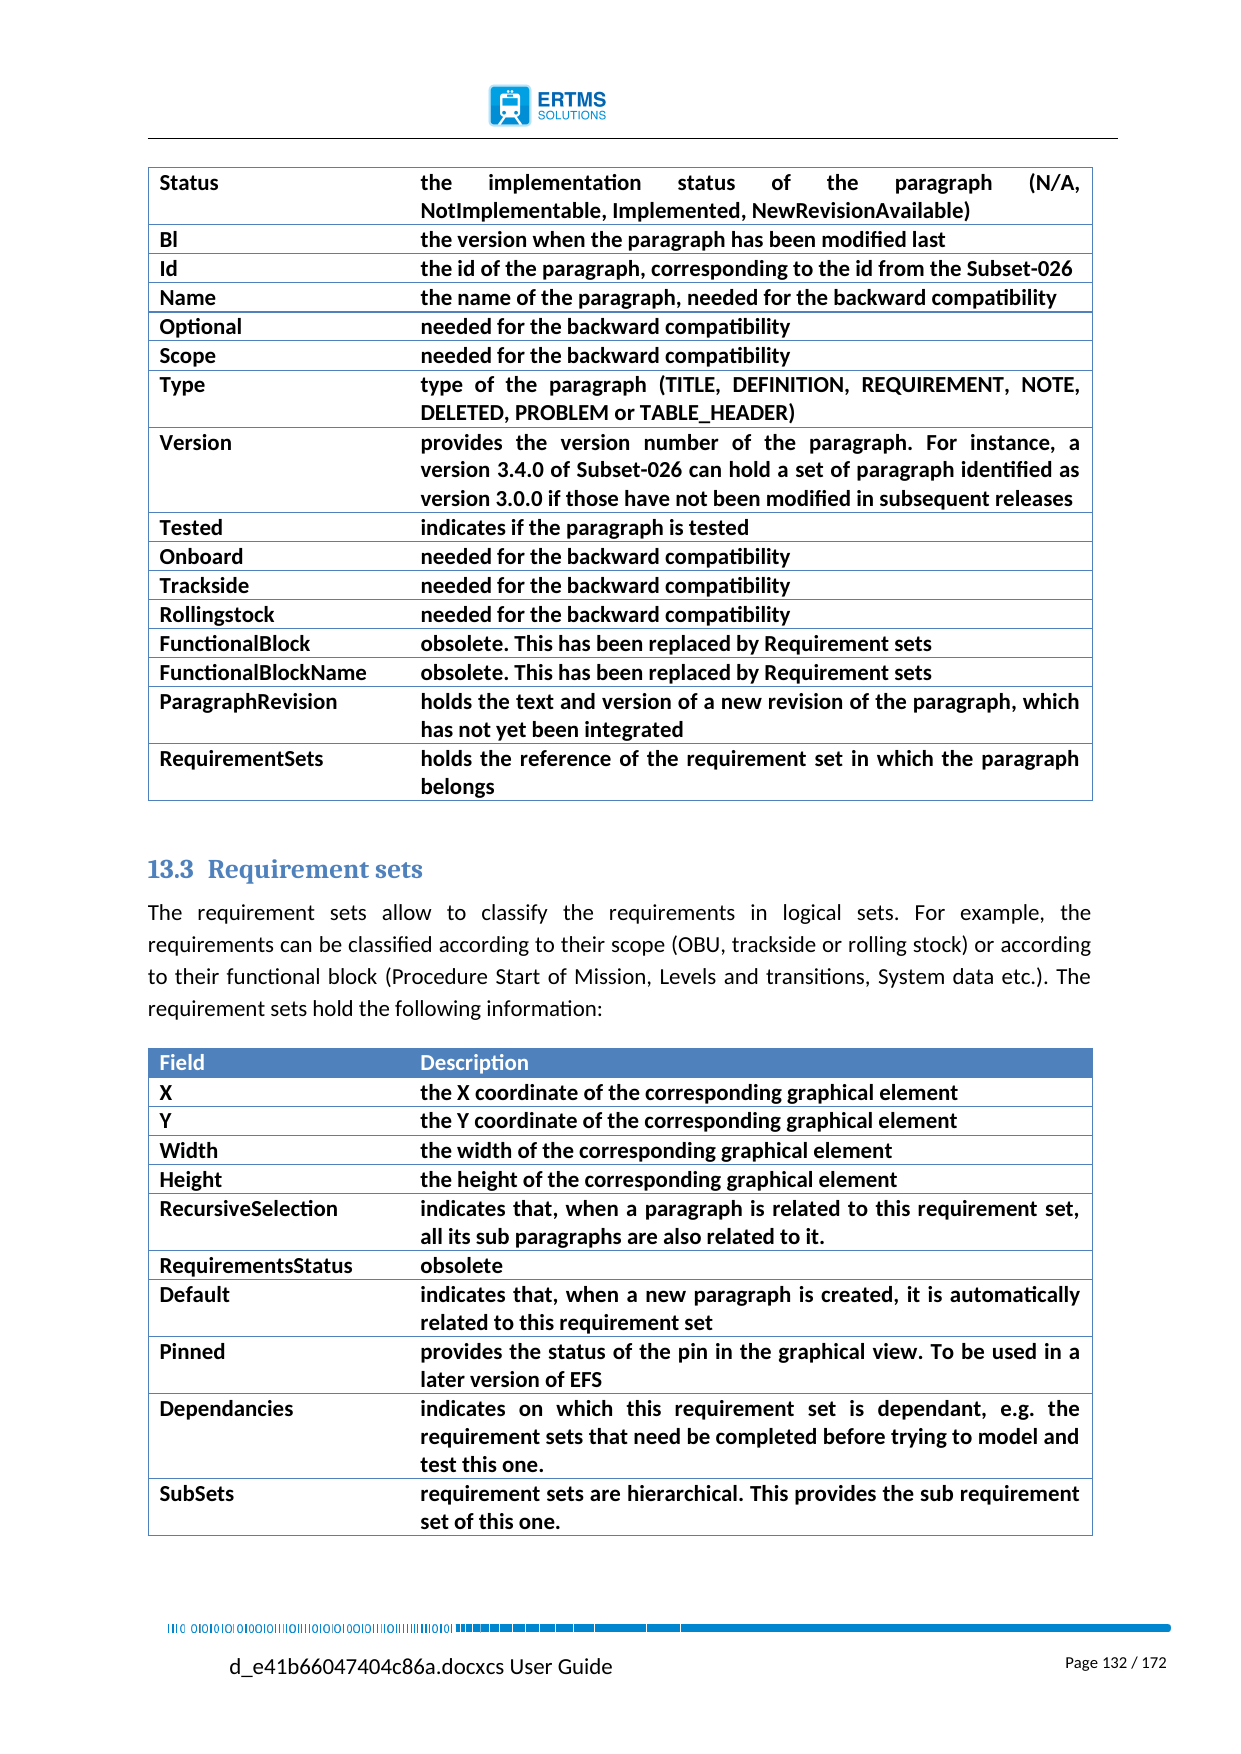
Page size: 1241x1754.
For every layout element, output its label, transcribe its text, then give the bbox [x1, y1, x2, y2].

table_cell indicates that, when a new paragraph is created, it is automatically related to this requirement set [409, 1280, 1092, 1336]
text The requirement sets allow to classify the requirements in logical sets. For example, the requirements can be classified according to their scope (OBU, trackside or rolling stock) or according to their functional block (Procedure Start of Mission, Levels and transitions, System data etc.). The requirement sets hold the following information: [148, 898, 1093, 1022]
table_cell Type [149, 371, 409, 427]
picture [167, 1624, 1171, 1633]
table_cell obsolete [409, 1251, 1092, 1279]
table_cell Trackside [149, 571, 409, 599]
table_cell Width [149, 1136, 409, 1164]
table_cell requirement sets are hierarchical. This provides the sub requirement set of this one. [409, 1479, 1092, 1535]
table_cell type of the paragraph (TITLE, DEFINITION, REQUIREMENT, NOTE, DELETED, PROBLEM or TABLE_HEADER) [409, 371, 1092, 427]
table_cell needed for the backward compatibility [409, 341, 1092, 369]
table_cell Status [149, 168, 409, 224]
table_cell FunctionalBlockName [149, 658, 409, 686]
table_cell Optional [149, 313, 409, 340]
table_cell the id of the paragraph, corresponding to the id from the Subset-026 [409, 254, 1092, 282]
table_cell the implementation status of the paragraph (N/A, NotImplementable, Implemented, NewRevisionAvailable) [409, 168, 1092, 224]
table_cell indicates if the paragraph is tested [409, 513, 1092, 541]
table_header Description [409, 1049, 1092, 1077]
table_cell indicates that, when a paragraph is related to this requirement set, all its sub paragraphs are also related to it. [409, 1194, 1092, 1250]
table_cell the Y coordinate of the corresponding graphical element [409, 1107, 1092, 1135]
subtitle Requirement sets [148, 854, 1093, 885]
table_cell obsolete. This has been replaced by Requirement sets [409, 658, 1092, 686]
table_cell obsolete. This has been replaced by Requirement sets [409, 629, 1092, 657]
table_cell RecursiveSelection [149, 1194, 409, 1250]
table_cell indicates on which this requirement set is dependant, e.g. the requirement sets that need be completed before trying to model and test this one. [409, 1394, 1092, 1478]
table_cell the height of the corresponding graphical element [409, 1165, 1092, 1193]
table_header Field [149, 1049, 409, 1077]
table_cell holds the reference of the requirement set in which the paragraph belongs [409, 744, 1092, 800]
table_cell SubSets [149, 1479, 409, 1535]
table_cell provides the version number of the paragraph. For instance, a version 3.4.0 of Subset-026 can hold a set of paragraph identified as version 3.0.0 if those have not been modified in subsequent releases [409, 428, 1092, 512]
table_cell Tested [149, 513, 409, 541]
table_cell needed for the backward compatibility [409, 600, 1092, 628]
picture [477, 73, 617, 138]
table_cell needed for the backward compatibility [409, 571, 1092, 599]
table_cell Pinned [149, 1337, 409, 1393]
table_cell Dependancies [149, 1394, 409, 1478]
table_cell RequirementsStatus [149, 1251, 409, 1279]
table_cell RequirementSets [149, 744, 409, 800]
table_cell Version [149, 428, 409, 512]
table_cell the version when the paragraph has been modified last [409, 225, 1092, 253]
table_cell needed for the backward compatibility [409, 313, 1092, 340]
table_cell Rollingstock [149, 600, 409, 628]
table_cell Bl [149, 225, 409, 253]
table_cell Id [149, 254, 409, 282]
table_cell provides the status of the pin in the graphical view. To be used in a later version of EFS [409, 1337, 1092, 1393]
table_cell holds the text and version of a new revision of the paragraph, which has not yet been integrated [409, 687, 1092, 743]
table_cell needed for the backward compatibility [409, 542, 1092, 570]
table_cell X [149, 1078, 409, 1106]
table_cell Onboard [149, 542, 409, 570]
table_cell Y [149, 1107, 409, 1135]
table_cell ParagraphRevision [149, 687, 409, 743]
table_cell Name [149, 283, 409, 311]
table_cell FunctionalBlock [149, 629, 409, 657]
table_cell Scope [149, 341, 409, 369]
table_cell Height [149, 1165, 409, 1193]
table_cell the name of the paragraph, needed for the backward compatibility [409, 283, 1092, 311]
table_cell the X coordinate of the corresponding graphical element [409, 1078, 1092, 1106]
table_cell Default [149, 1280, 409, 1336]
table_cell the width of the corresponding graphical element [409, 1136, 1092, 1164]
